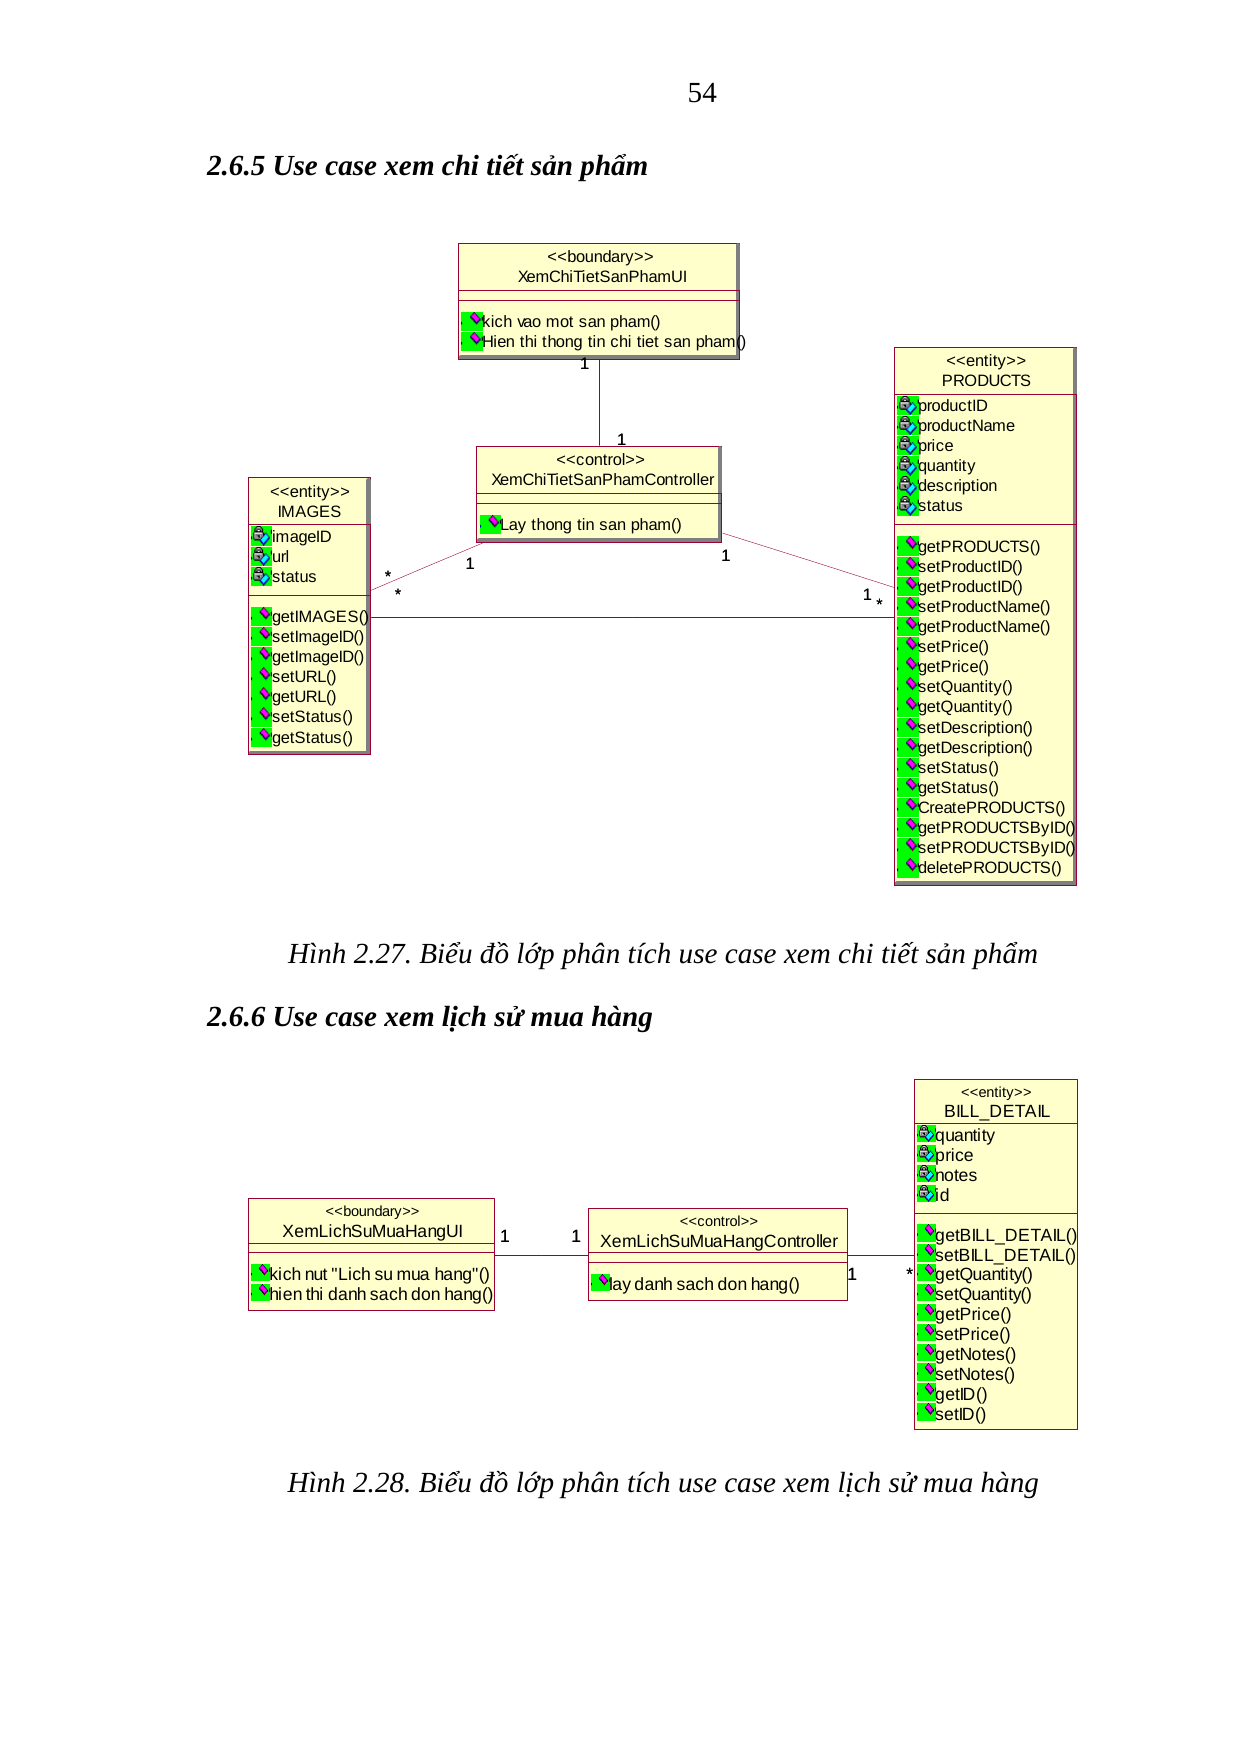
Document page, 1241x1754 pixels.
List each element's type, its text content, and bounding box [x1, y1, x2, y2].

text Hình 2.27. Biểu đồ lớp phân tích use case xem chi tiết sản phẩm [207, 936, 1122, 970]
subtitle Use case xem lịch sử mua hàng [207, 999, 1122, 1032]
text Hình 2.28. Biểu đồ lớp phân tích use case xem lịch sử mua hàng [207, 1465, 1122, 1498]
subtitle Use case xem chi tiết sản phẩm [207, 148, 1122, 181]
